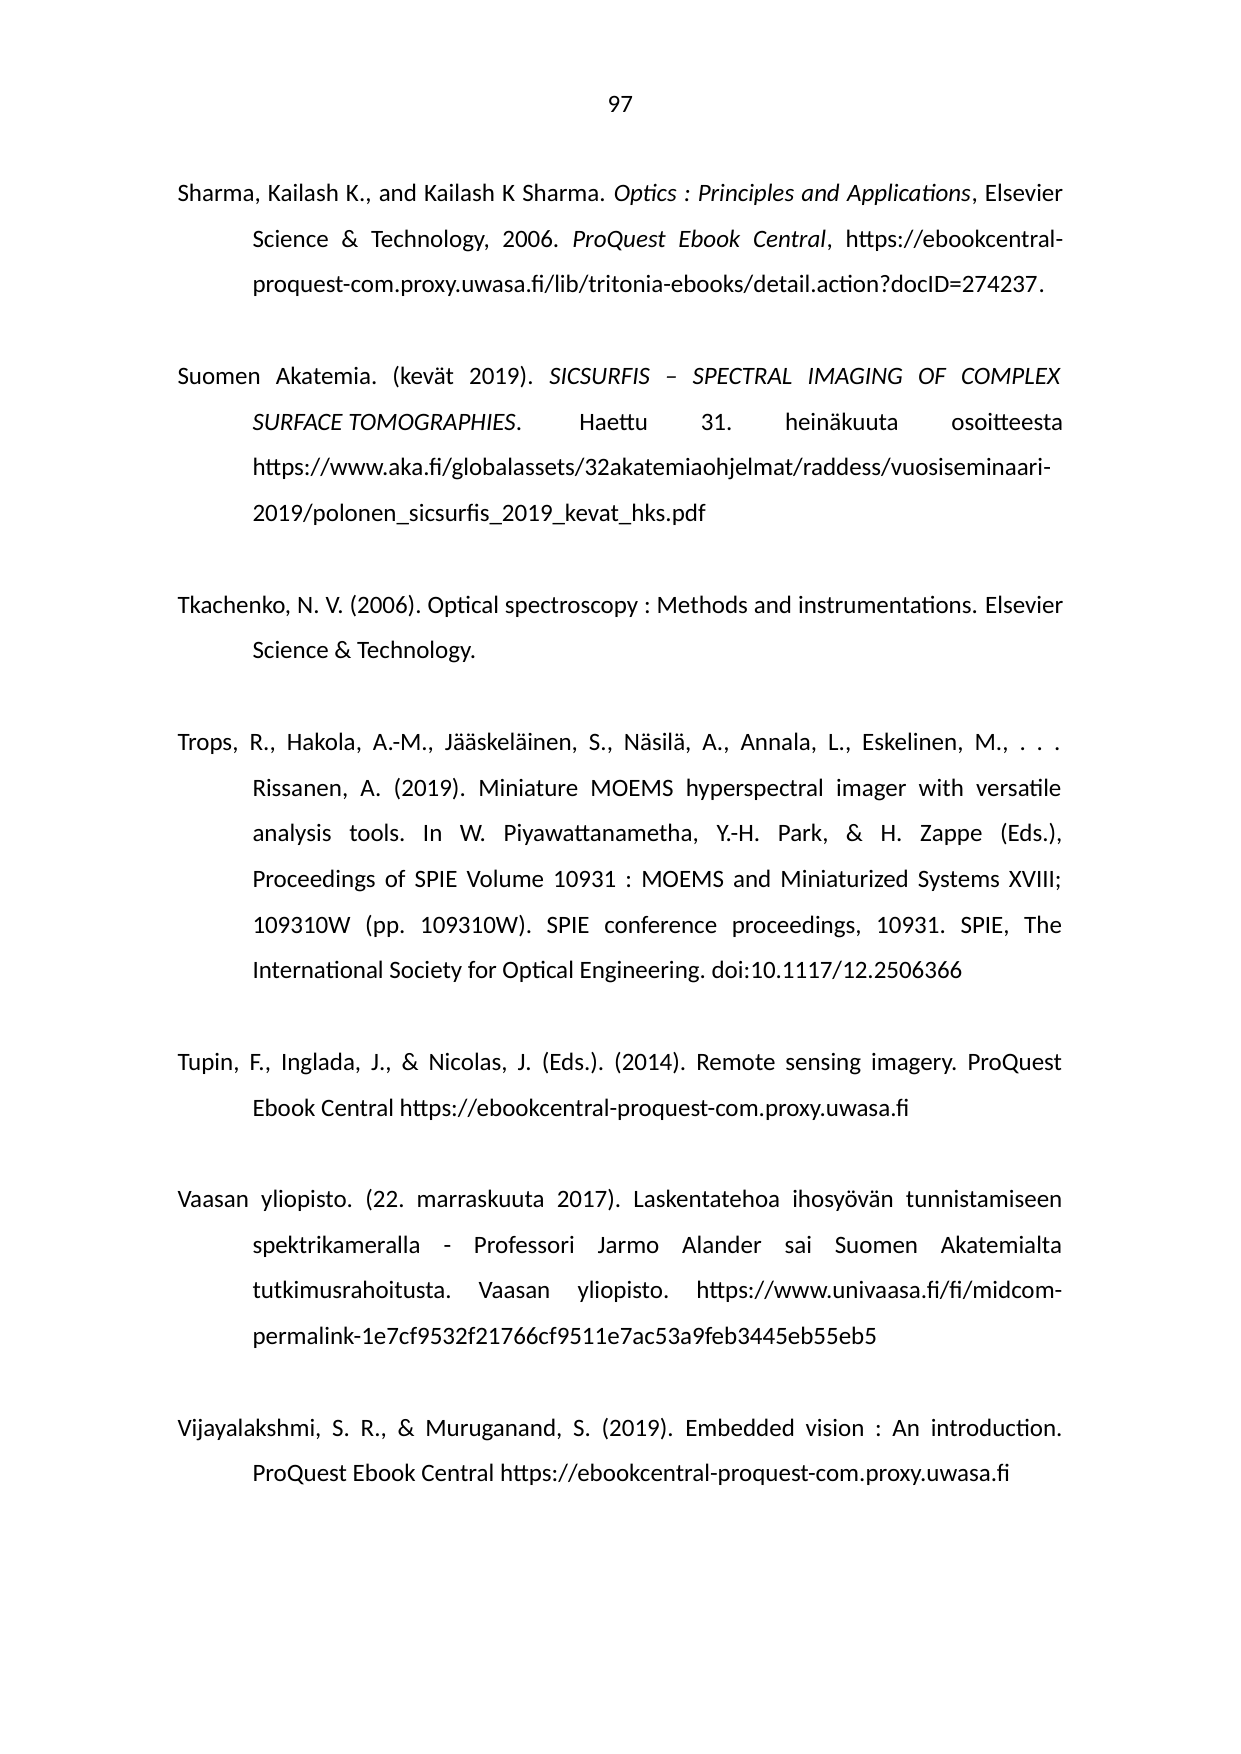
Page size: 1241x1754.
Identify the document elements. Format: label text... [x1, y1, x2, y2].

text Trops, R., Hakola, A.-M., Jääskeläinen, S., Näsilä, A., Annala, L., Eskelinen, M., . . . Rissanen, A. (2019). Miniature MOEMS hyperspectral imager with versatile analysis tools. In W. Piyawattanametha, Y.-H. Park, & H. Zappe (Eds.), Proceedings of SPIE Volume 10931 : MOEMS and Miniaturized Systems XVIII; 109310W (pp. 109310W). SPIE conference proceedings, 10931. SPIE, The International Society for Optical Engineering. doi:10.1117/12.2506366 [177, 726, 1063, 985]
text Tupin, F., Inglada, J., & Nicolas, J. (Eds.). (2014). Remote sensing imagery. ProQuest Ebook Central https://ebookcentral-proquest-com.proxy.uwasa.fi [177, 1046, 1063, 1122]
text Suomen Akatemia. (kevät 2019). SICSURFIS – SPECTRAL IMAGING OF COMPLEX SURFACE TOMOGRAPHIES. Haettu 31. heinäkuuta osoitteesta https://www.aka.fi/globalassets/32akatemiaohjelmat/raddess/vuosiseminaari-2019/polonen_sicsurfis_2019_kevat_hks.pdf [177, 360, 1063, 528]
text Sharma, Kailash K., and Kailash K Sharma. Optics : Principles and Applications, Elsevier Science & Technology, 2006. ProQuest Ebook Central, https://ebookcentral-proquest-com.proxy.uwasa.fi/lib/tritonia-ebooks/detail.action?docID=274237. [177, 177, 1063, 299]
text Tkachenko, N. V. (2006). Optical spectroscopy : Methods and instrumentations. Elsevier Science & Technology. [177, 589, 1063, 665]
text Vaasan yliopisto. (22. marraskuuta 2017). Laskentatehoa ihosyövän tunnistamiseen spektrikameralla - Professori Jarmo Alander sai Suomen Akatemialta tutkimusrahoitusta. Vaasan yliopisto. https://www.univaasa.fi/fi/midcom-permalink-1e7cf9532f21766cf9511e7ac53a9feb3445eb55eb5 [177, 1183, 1063, 1351]
text Vijayalakshmi, S. R., & Muruganand, S. (2019). Embedded vision : An introduction. ProQuest Ebook Central https://ebookcentral-proquest-com.proxy.uwasa.fi [177, 1412, 1063, 1488]
